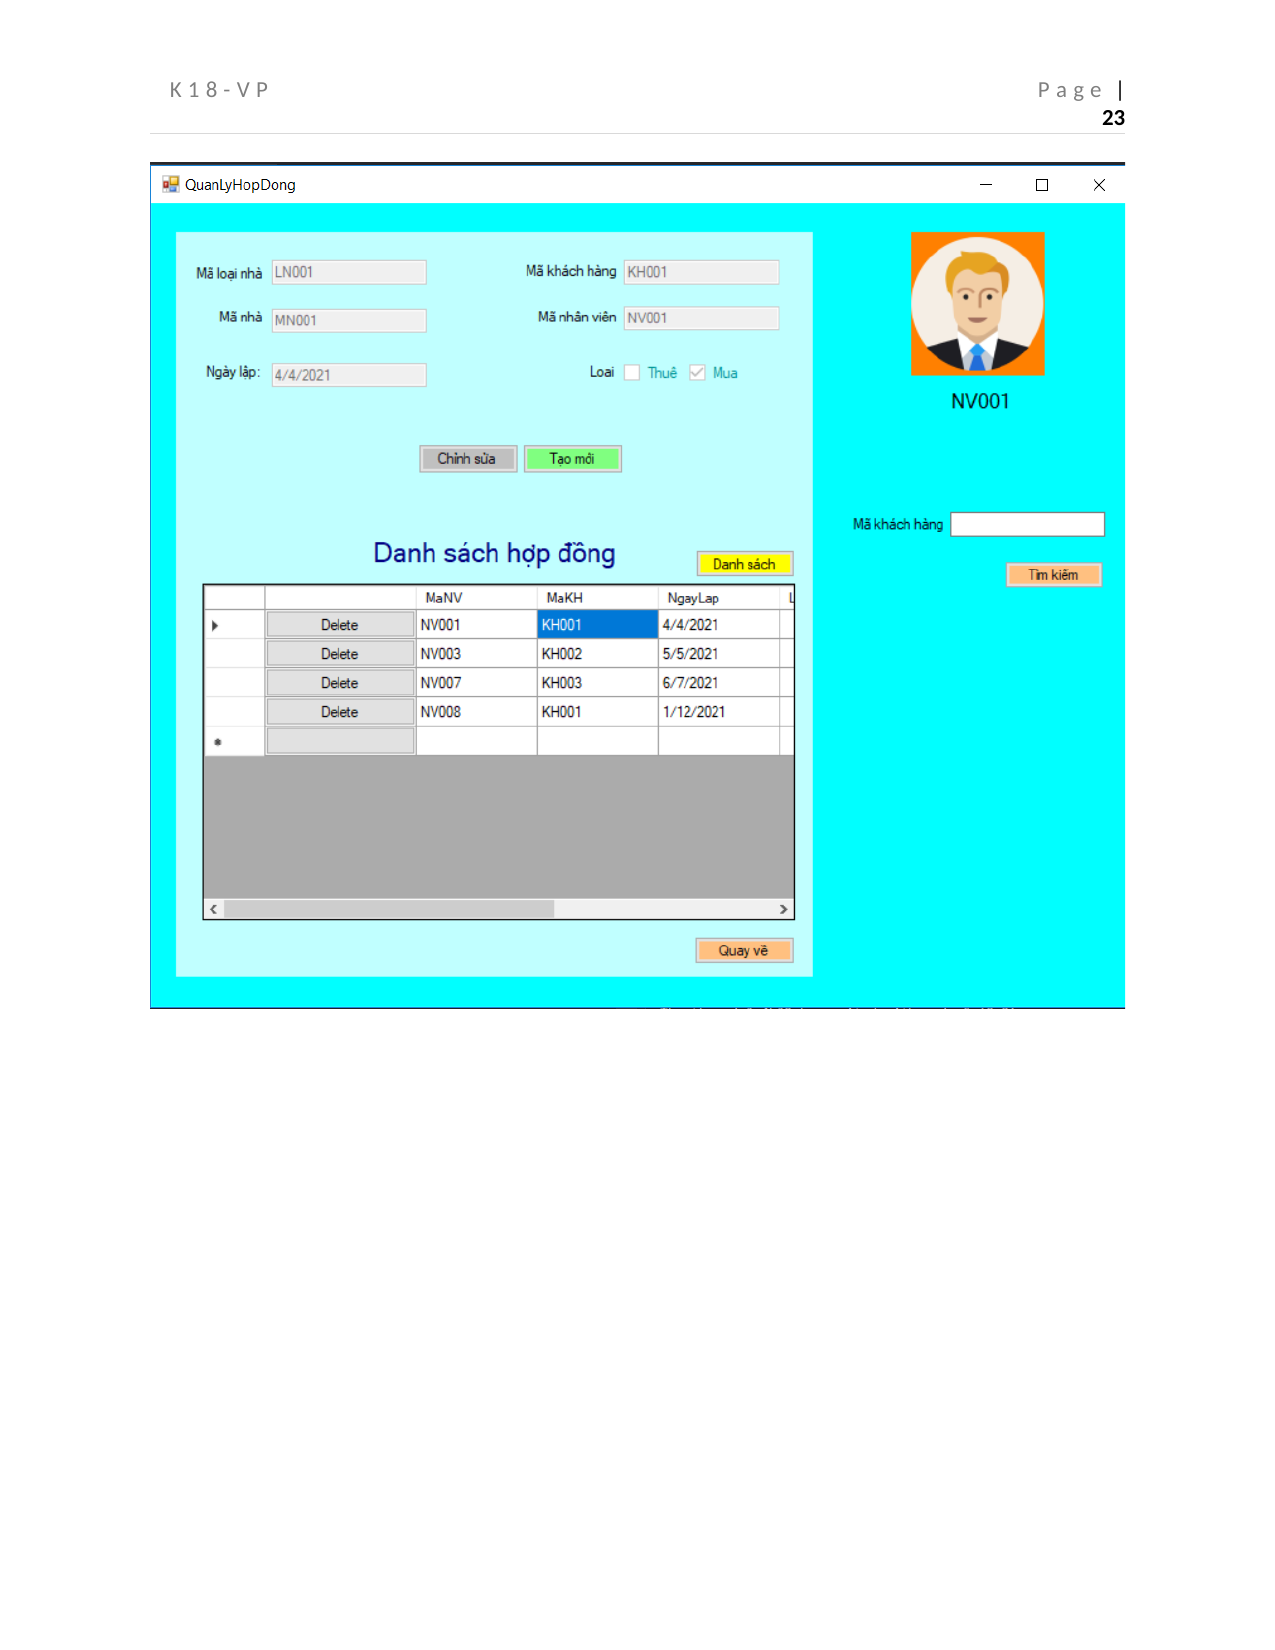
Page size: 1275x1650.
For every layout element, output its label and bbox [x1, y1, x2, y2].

picture [150, 162, 1125, 1009]
